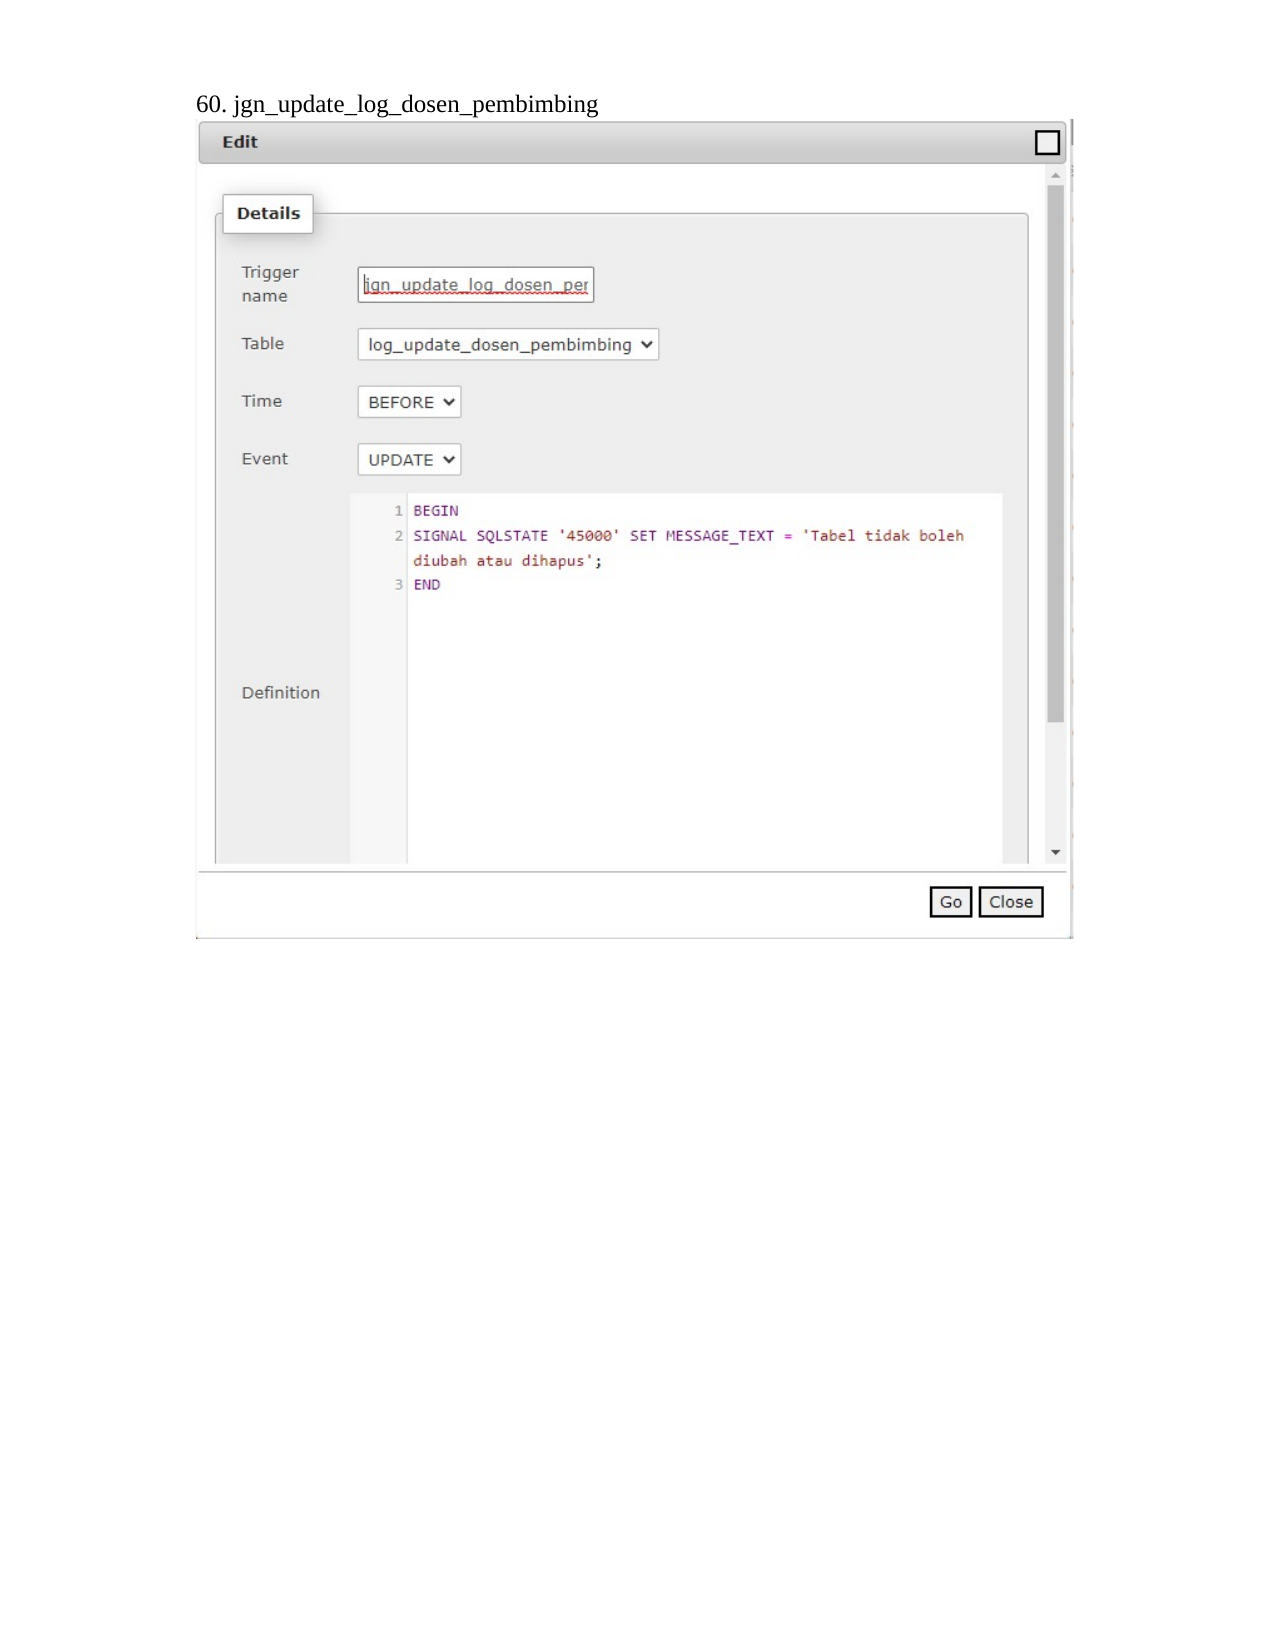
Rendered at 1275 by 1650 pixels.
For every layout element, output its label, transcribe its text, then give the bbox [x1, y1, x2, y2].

list jgn_update_log_dosen_pembimbing [196, 89, 1125, 117]
picture [195, 119, 1074, 939]
